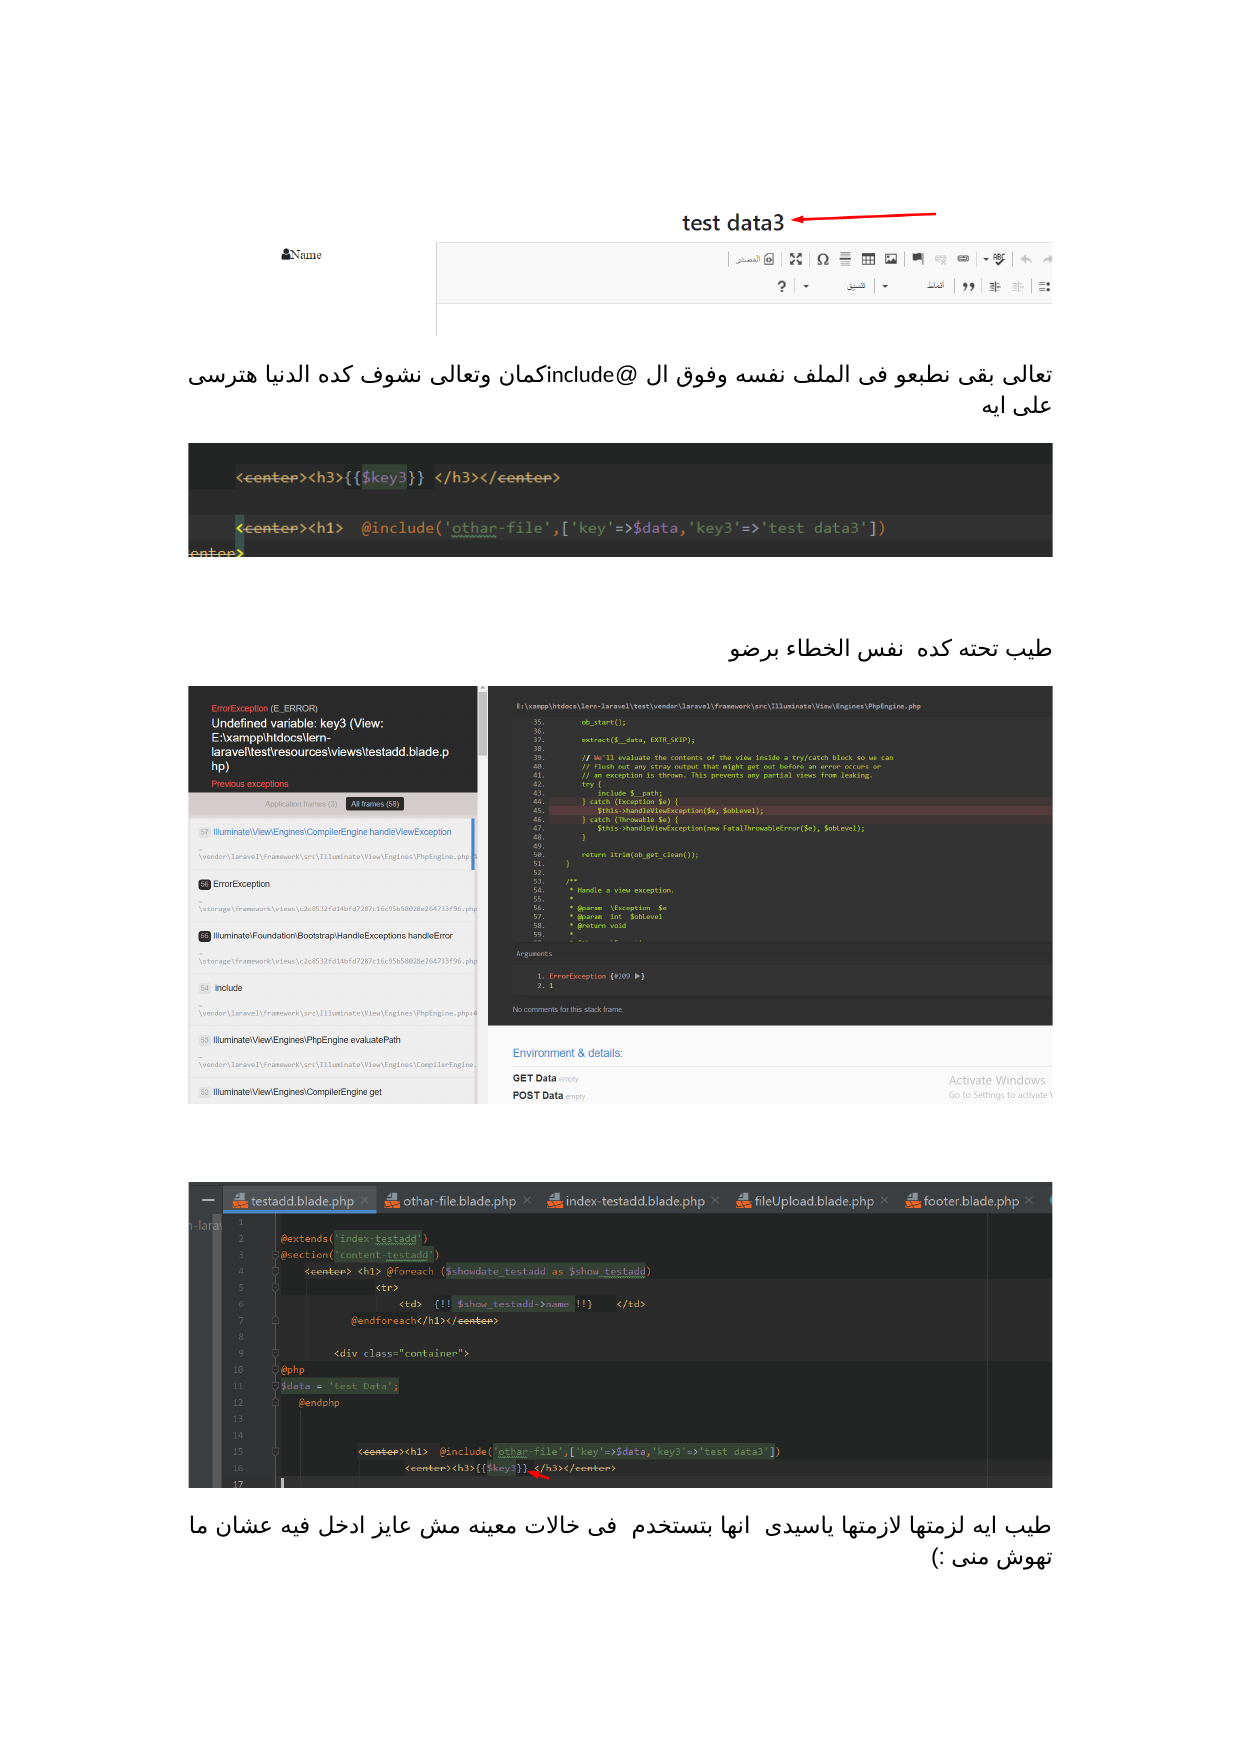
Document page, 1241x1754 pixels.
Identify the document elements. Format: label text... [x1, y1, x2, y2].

picture [188, 443, 1053, 557]
list طيب ايه لزمتها لازمتها ياسيدى انها بتستخدم فى خالات معينه مش عايز ادخل فيه عشان ما تهوش منى :) [187, 1512, 1053, 1569]
list طيب تحته كده نفس الخطاء برضو [187, 635, 1053, 661]
picture [188, 1182, 1053, 1488]
picture [188, 686, 1053, 1104]
picture [188, 203, 1053, 336]
list تعالى بقى نطبعو فى الملف نفسه وفوق ال @includeكمان وتعالى نشوف كده الدنيا هترسى على ايه [187, 361, 1053, 419]
